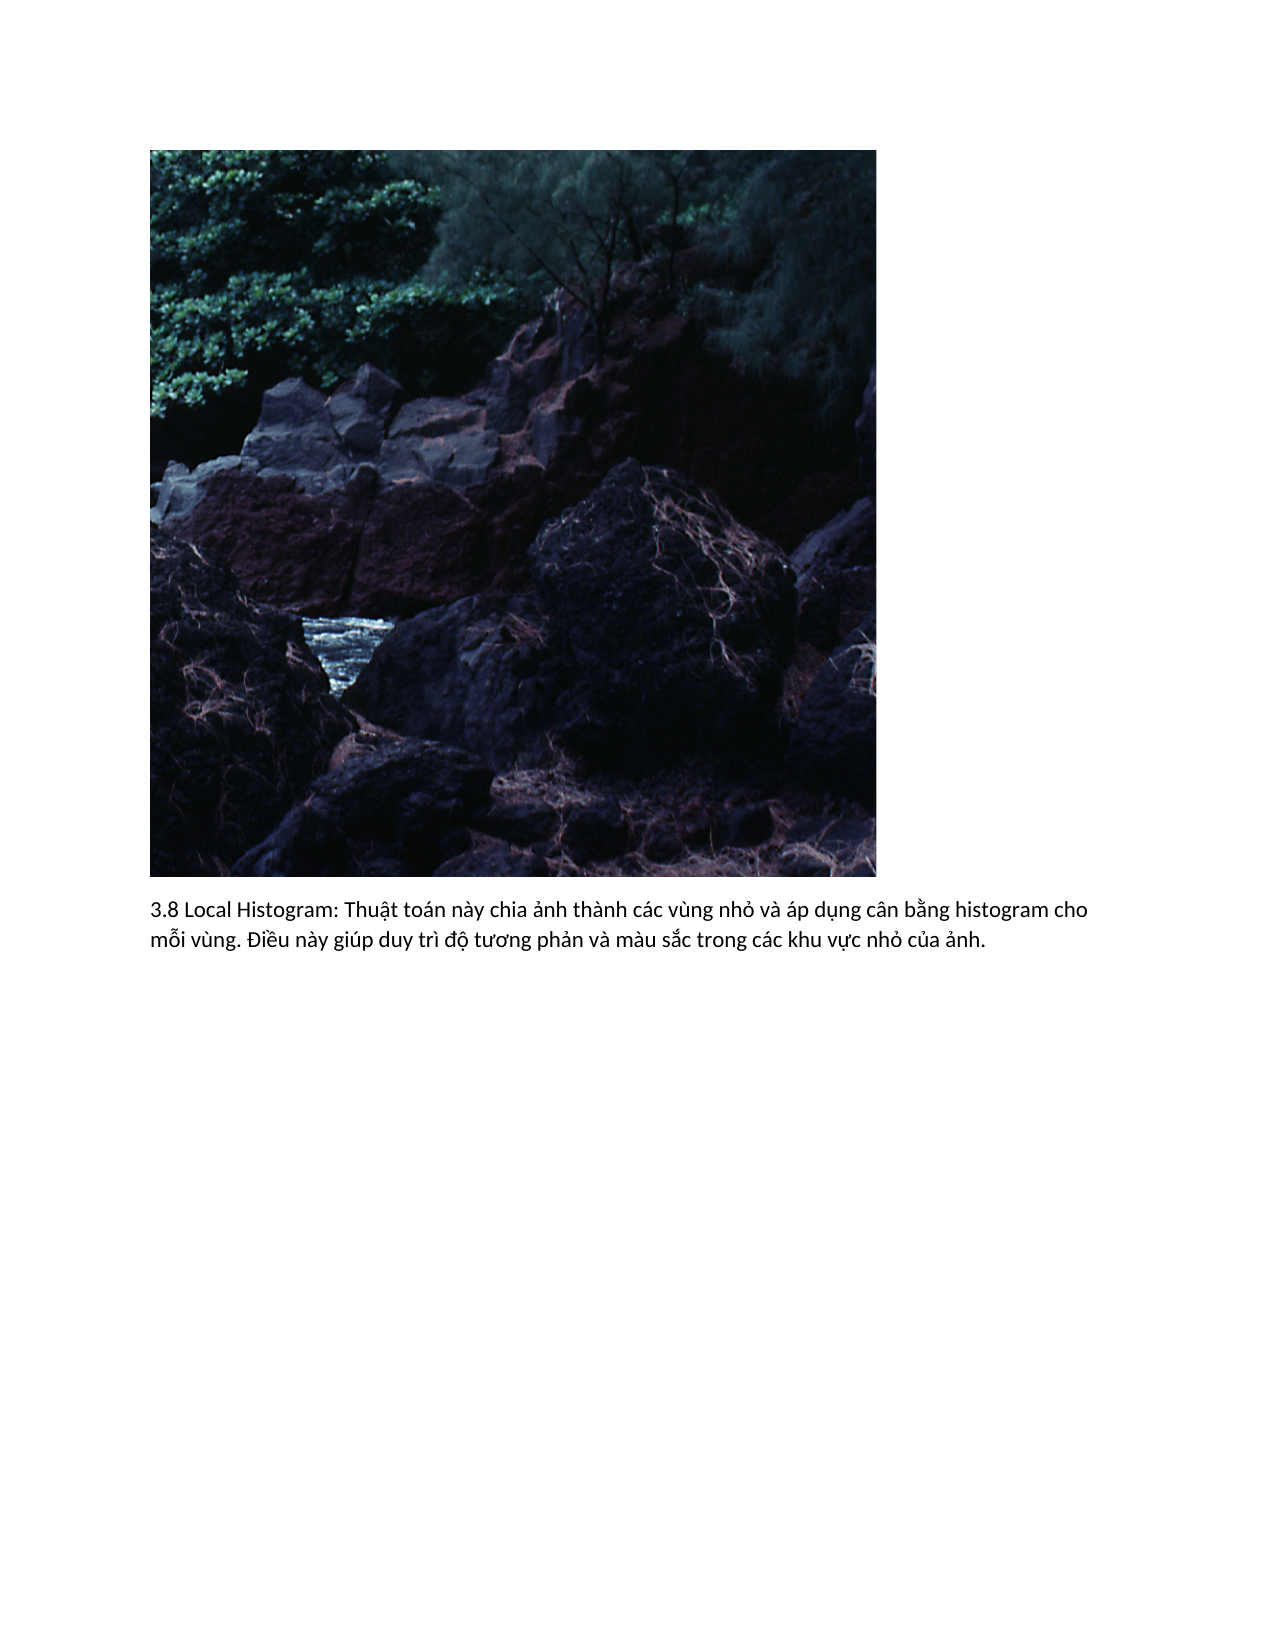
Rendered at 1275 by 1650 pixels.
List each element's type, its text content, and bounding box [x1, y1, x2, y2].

text 3.8 Local Histogram: Thuật toán này chia ảnh thành các vùng nhỏ và áp dụng cân bằng histogram cho mỗi vùng. Điều này giúp duy trì độ tương phản và màu sắc trong các khu vực nhỏ của ảnh. [150, 895, 1125, 953]
picture [150, 150, 877, 877]
